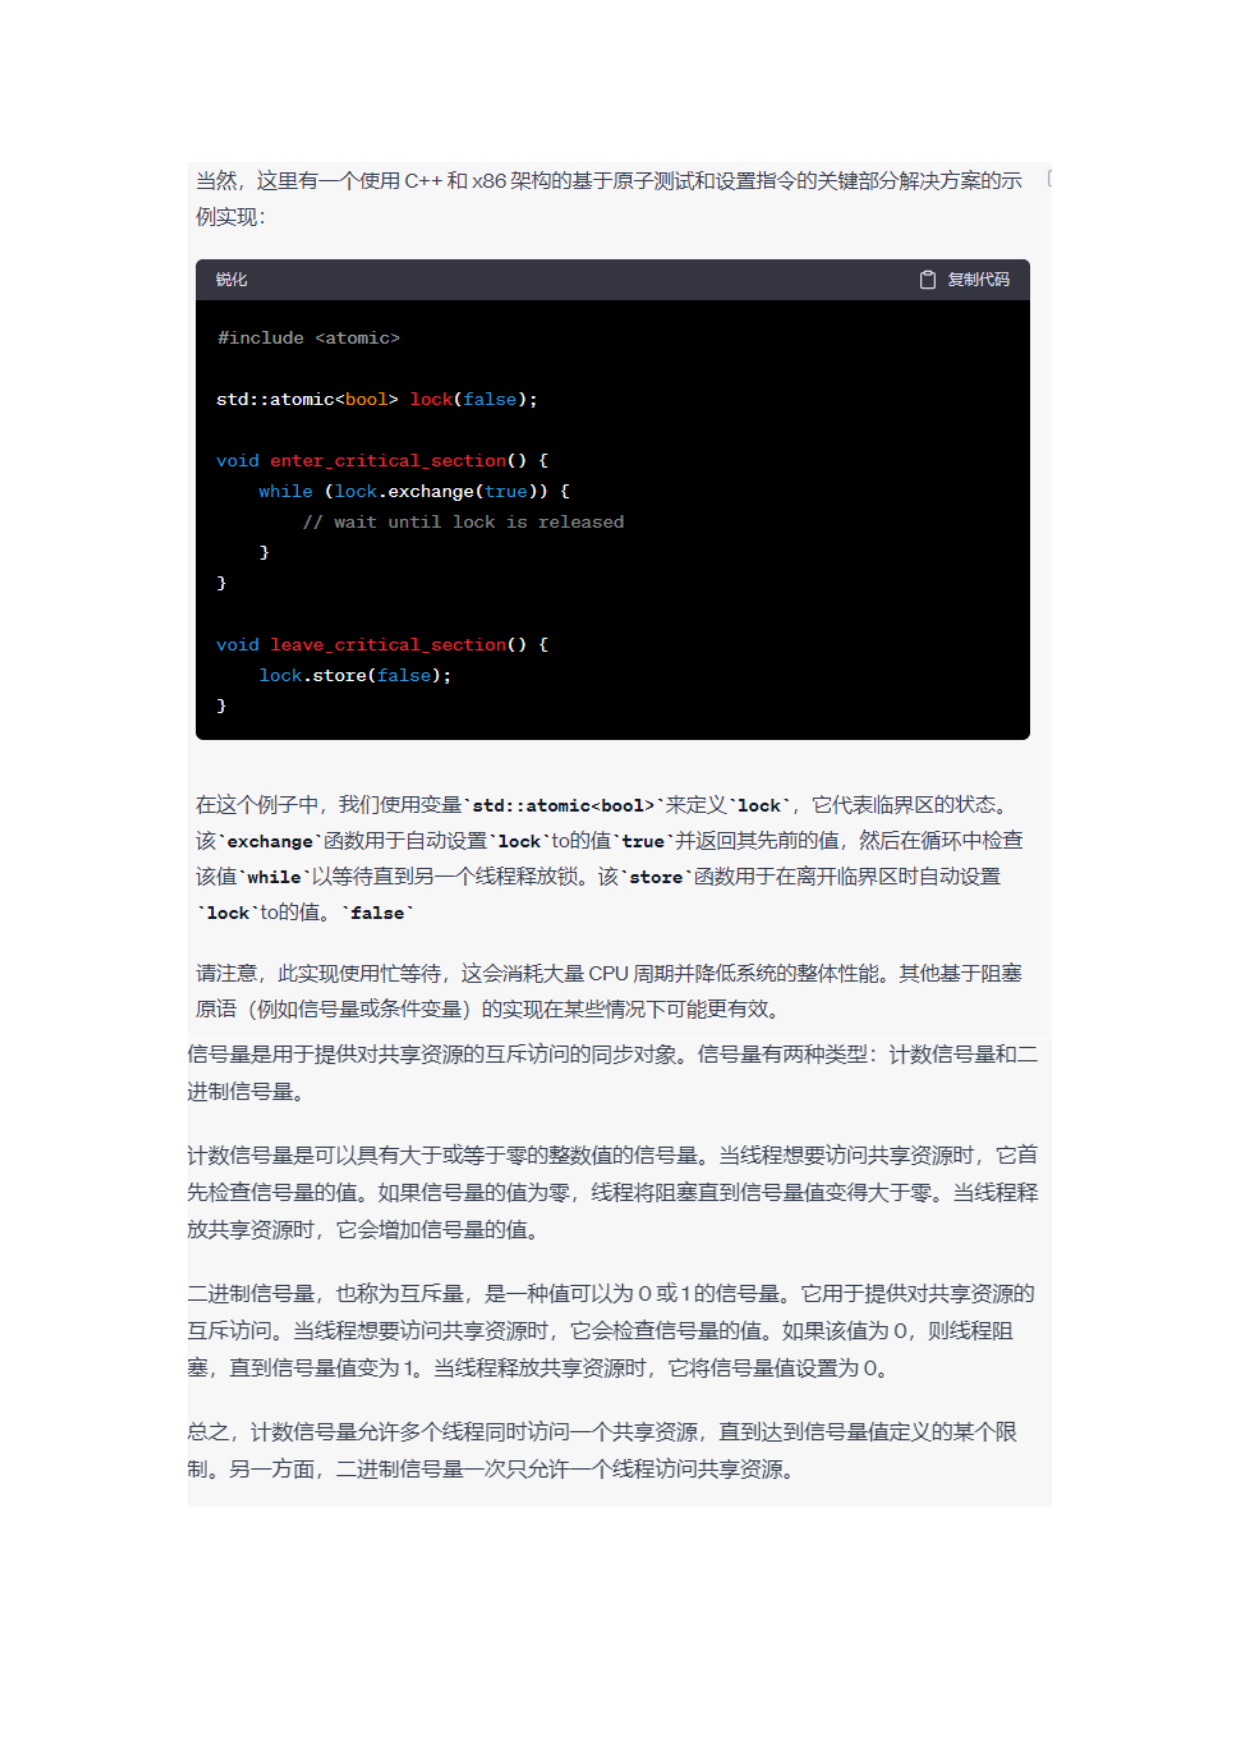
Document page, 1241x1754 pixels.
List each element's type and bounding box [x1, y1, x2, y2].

picture [187, 162, 1052, 1038]
picture [187, 1039, 1053, 1507]
